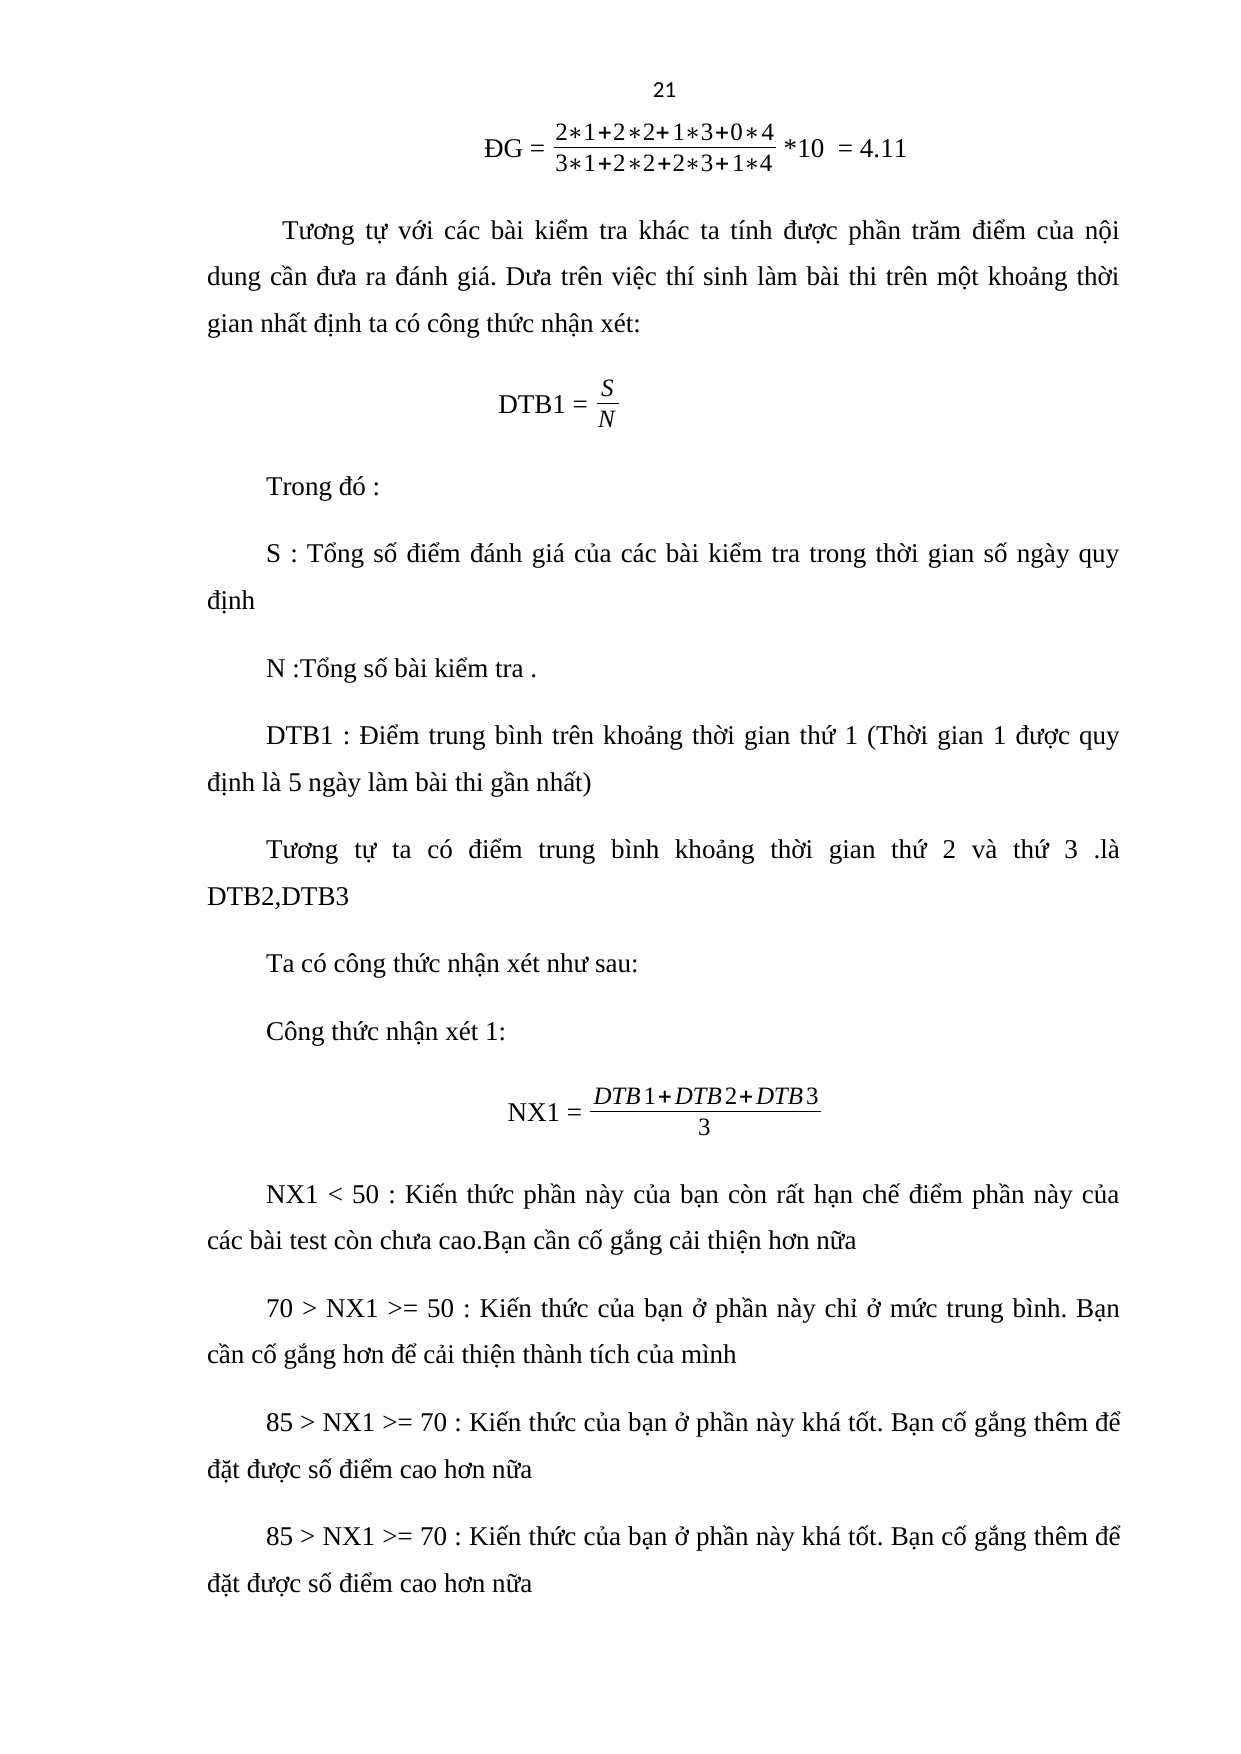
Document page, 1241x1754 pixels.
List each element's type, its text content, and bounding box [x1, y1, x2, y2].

text 85 > NX1 >= 70 : Kiến thức của bạn ở phần này khá tốt. Bạn cố gắng thêm để đặt được số điểm cao hơn nữa [207, 1520, 1122, 1598]
text 85 > NX1 >= 70 : Kiến thức của bạn ở phần này khá tốt. Bạn cố gắng thêm để đặt được số điểm cao hơn nữa [207, 1406, 1122, 1484]
text Ta có công thức nhận xét như sau: [207, 947, 1122, 979]
text DTB1 = [207, 375, 1122, 434]
text Trong đó : [207, 470, 1122, 501]
text 70 > NX1 >= 50 : Kiến thức của bạn ở phần này chỉ ở mức trung bình. Bạn cần cố gắng hơn để cải thiện thành tích của mình [207, 1292, 1122, 1370]
text Công thức nhận xét 1: [207, 1015, 1122, 1046]
text Tương tự với các bài kiểm tra khác ta tính được phần trăm điểm của nội dung cần đưa ra đánh giá. Dưa trên việc thí sinh làm bài thi trên một khoảng thời gian nhất định ta có công thức nhận xét: [207, 214, 1122, 338]
text ĐG = *10 = 4.11 [215, 118, 1122, 177]
text S : Tổng số điểm đánh giá của các bài kiểm tra trong thời gian số ngày quy định [207, 537, 1122, 615]
text N :Tổng số bài kiểm tra . [207, 652, 1122, 683]
text NX1 < 50 : Kiến thức phần này của bạn còn rất hạn chế điểm phần này của các bài test còn chưa cao.Bạn cần cố gắng cải thiện hơn nữa [207, 1178, 1122, 1256]
text NX1 = [207, 1082, 1122, 1141]
text Tương tự ta có điểm trung bình khoảng thời gian thứ 2 và thứ 3 .là DTB2,DTB3 [207, 833, 1122, 911]
text DTB1 : Điểm trung bình trên khoảng thời gian thứ 1 (Thời gian 1 được quy định là 5 ngày làm bài thi gần nhất) [207, 719, 1122, 797]
